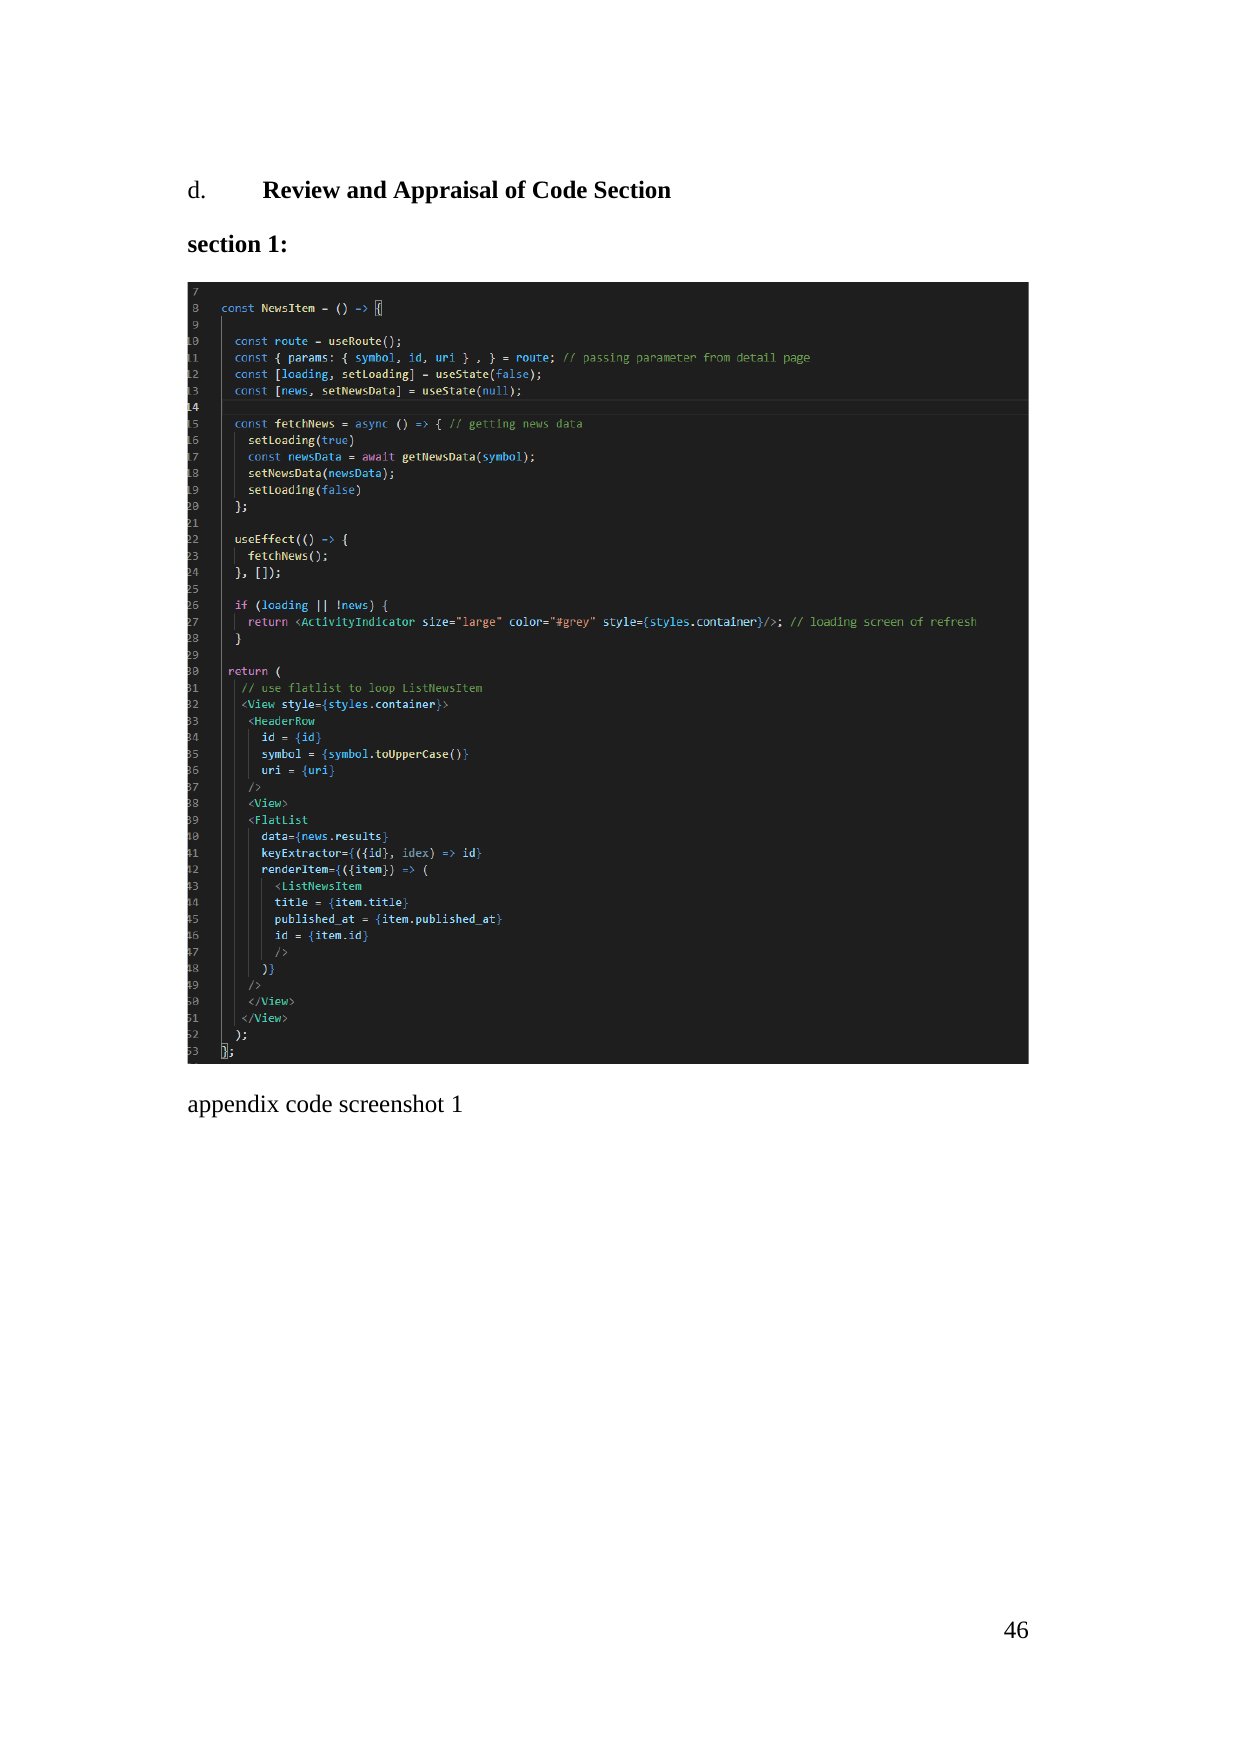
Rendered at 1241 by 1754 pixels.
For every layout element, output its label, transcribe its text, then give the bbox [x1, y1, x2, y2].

list Review and Appraisal of Code Section [187, 175, 1028, 204]
picture [187, 282, 1029, 1064]
text appendix code screenshot 1 [187, 1089, 1028, 1117]
text section 1: [187, 229, 1028, 257]
